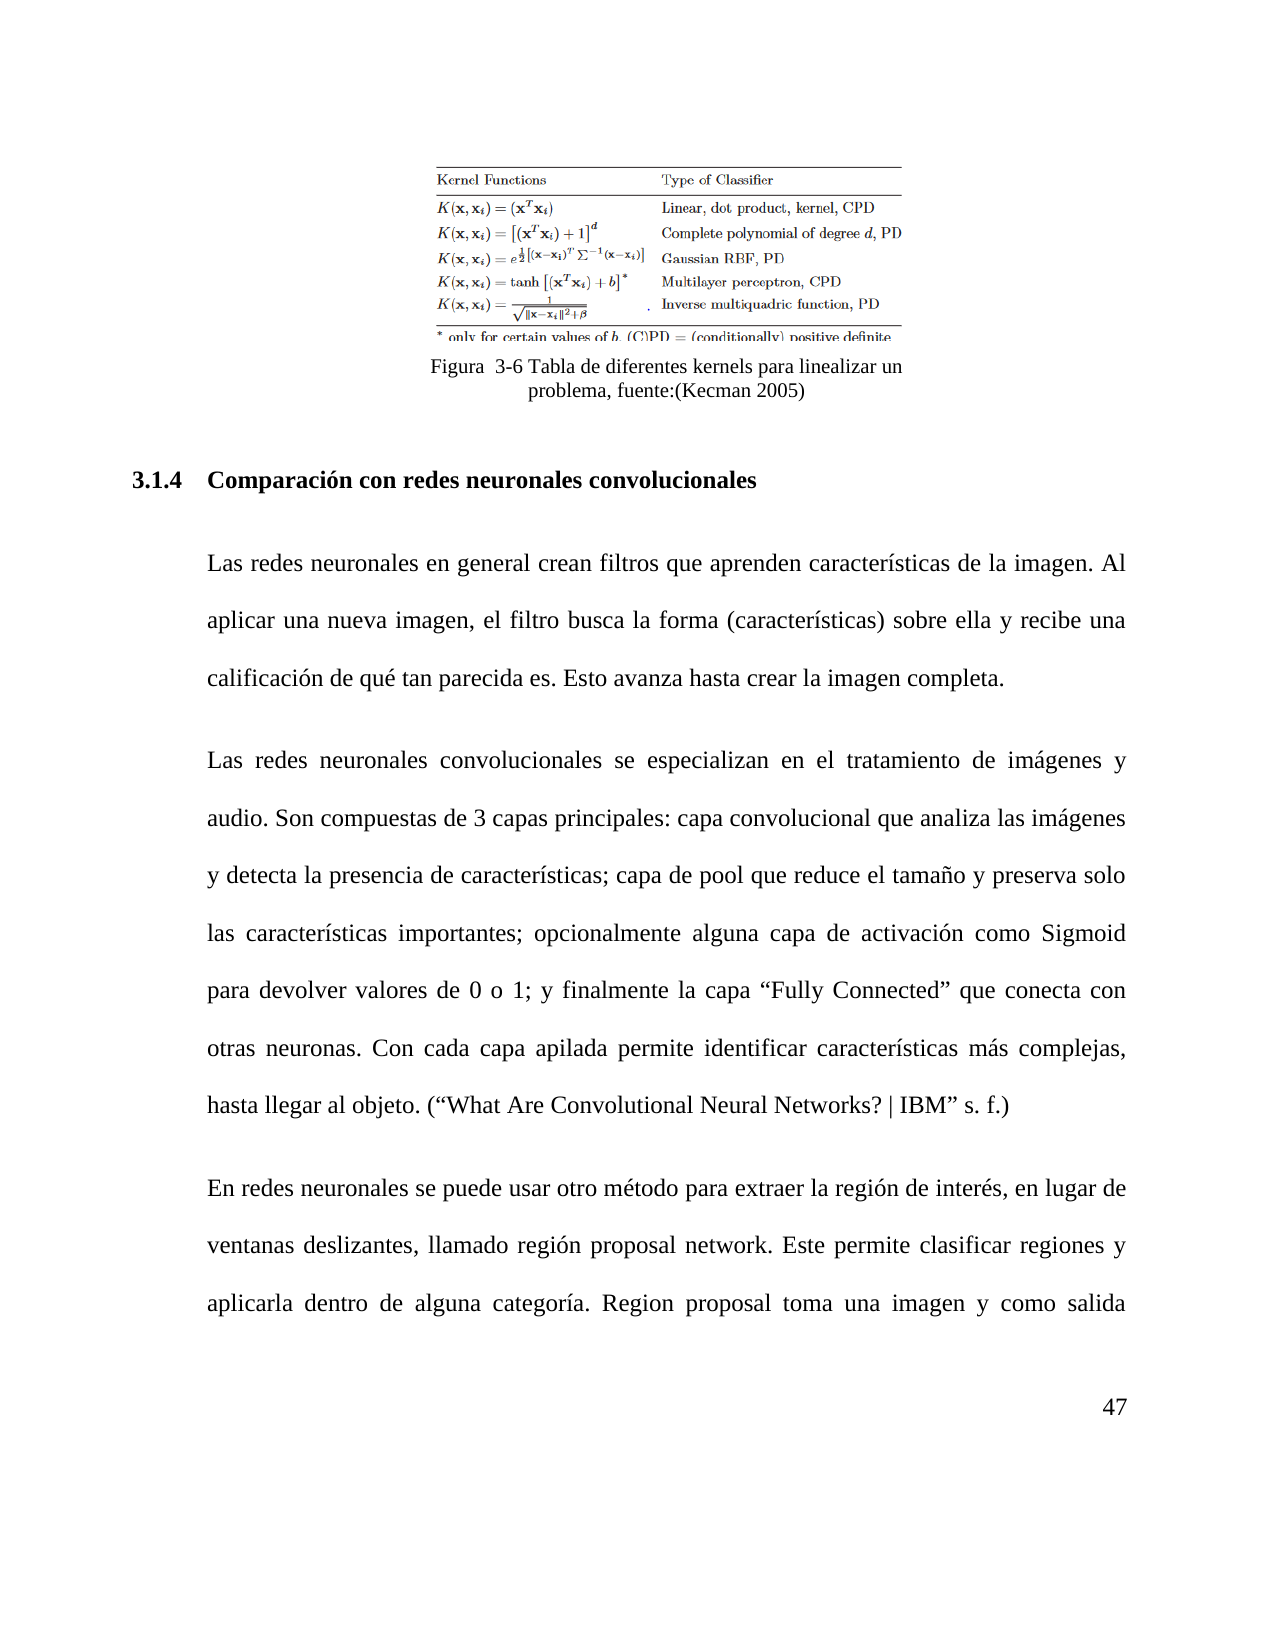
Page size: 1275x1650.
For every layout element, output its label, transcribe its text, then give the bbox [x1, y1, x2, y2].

text Las redes neuronales en general crean filtros que aprenden características de la imagen. Al aplicar una nueva imagen, el filtro busca la forma (características) sobre ella y recibe una calificación de qué tan parecida es. Esto avanza hasta crear la imagen completa. [207, 548, 1127, 691]
subtitle Comparación con redes neuronales convolucionales [132, 465, 1127, 494]
picture [415, 160, 915, 341]
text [207, 1173, 1127, 1316]
text Las redes neuronales convolucionales se especializan en el tratamiento de imágenes y audio. Son compuestas de 3 capas principales: capa convolucional que analiza las imágenes y detecta la presencia de características; capa de pool que reduce el tamaño y preserva solo las características importantes; opcionalmente alguna capa de activación como Sigmoid para devolver valores de 0 o 1; y finalmente la capa “Fully Connected” que conecta con otras neuronas. Con cada capa apilada permite identificar características más complejas, hasta llegar al objeto. (“What Are Convolutional Neural Networks? | IBM” s. f.) [207, 745, 1127, 1119]
